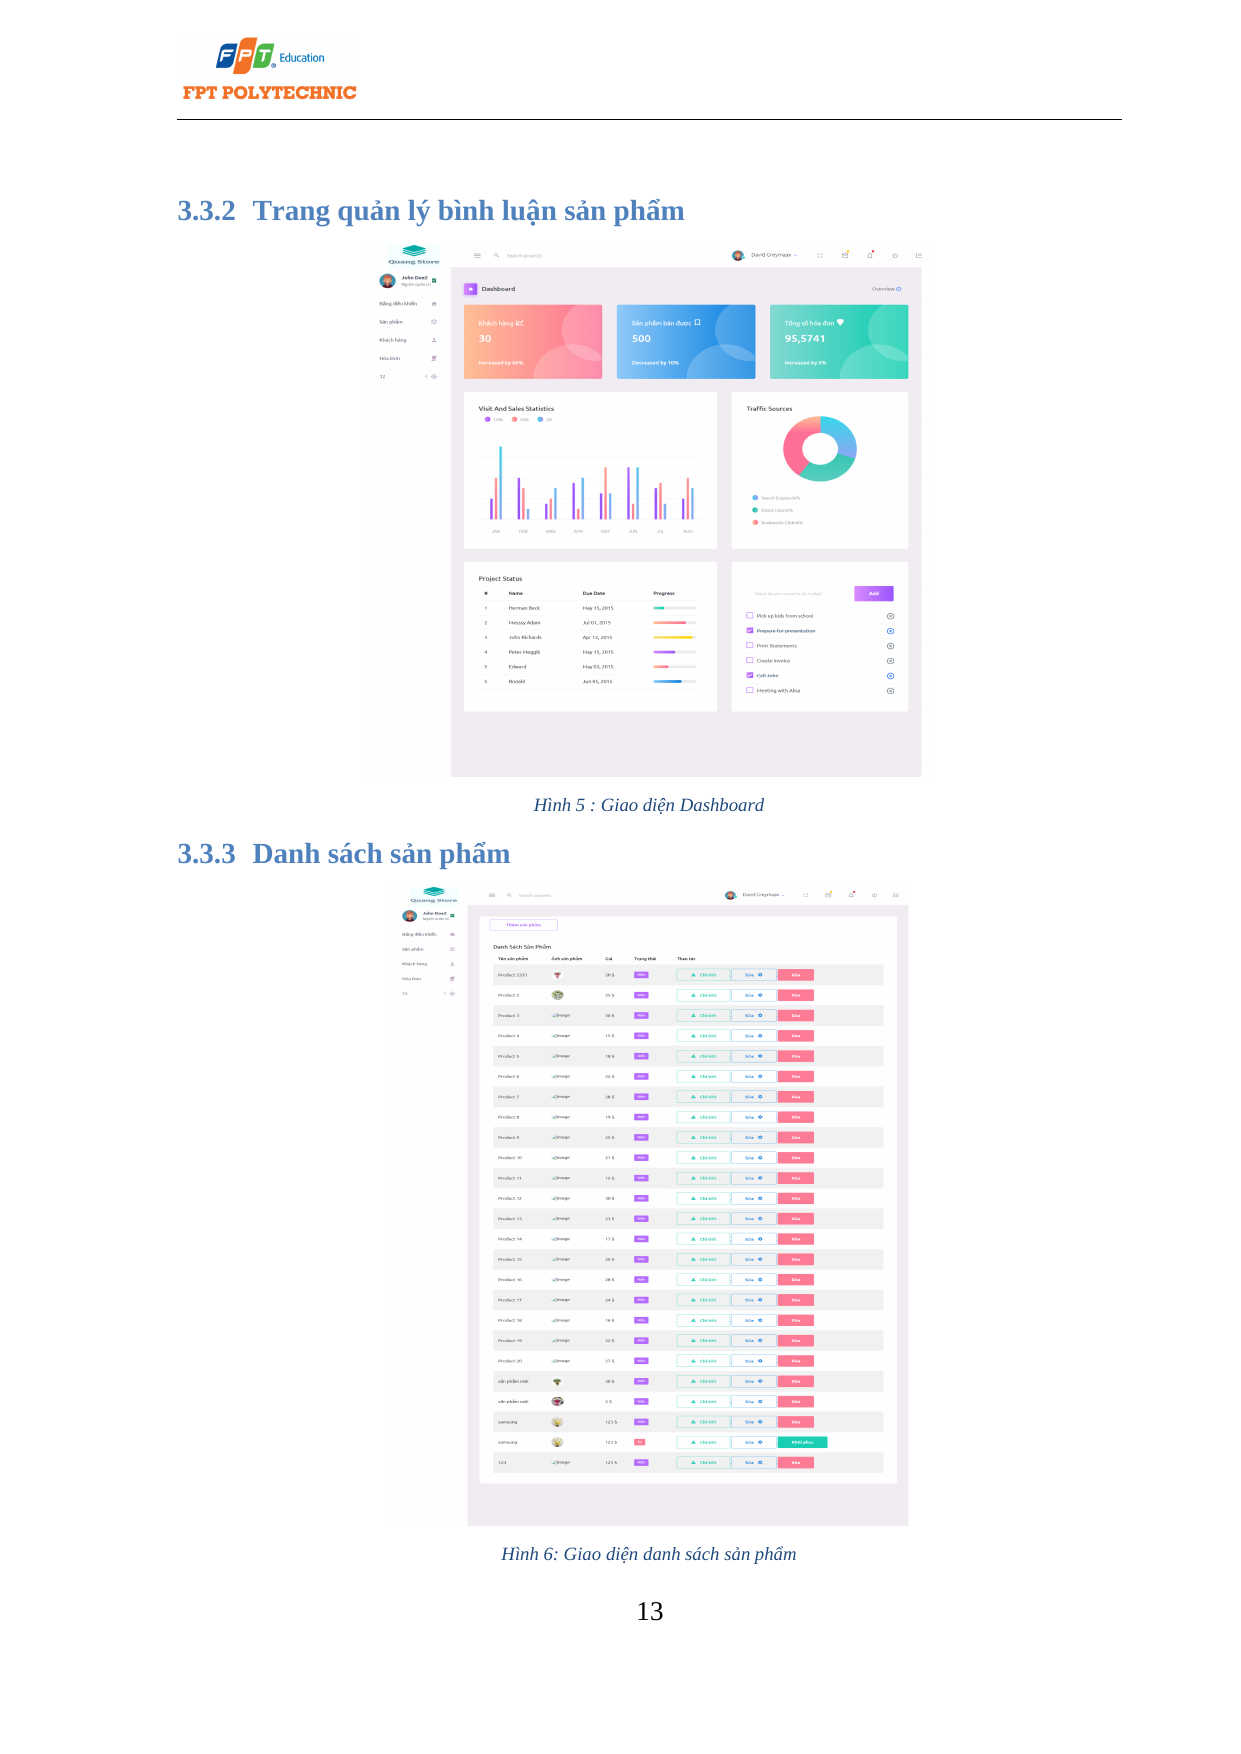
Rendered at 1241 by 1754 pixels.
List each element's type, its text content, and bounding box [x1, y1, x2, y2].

text Hình 6: Giao diện danh sách sản phẩm [177, 1543, 1122, 1564]
text Hình 5 : Giao diện Dashboard [177, 794, 1122, 815]
subtitle Danh sách sản phẩm [177, 836, 1122, 869]
subtitle Trang quản lý bình luận sản phẩm [177, 193, 1122, 227]
picture [179, 34, 359, 104]
picture [366, 244, 933, 777]
picture [391, 887, 909, 1526]
